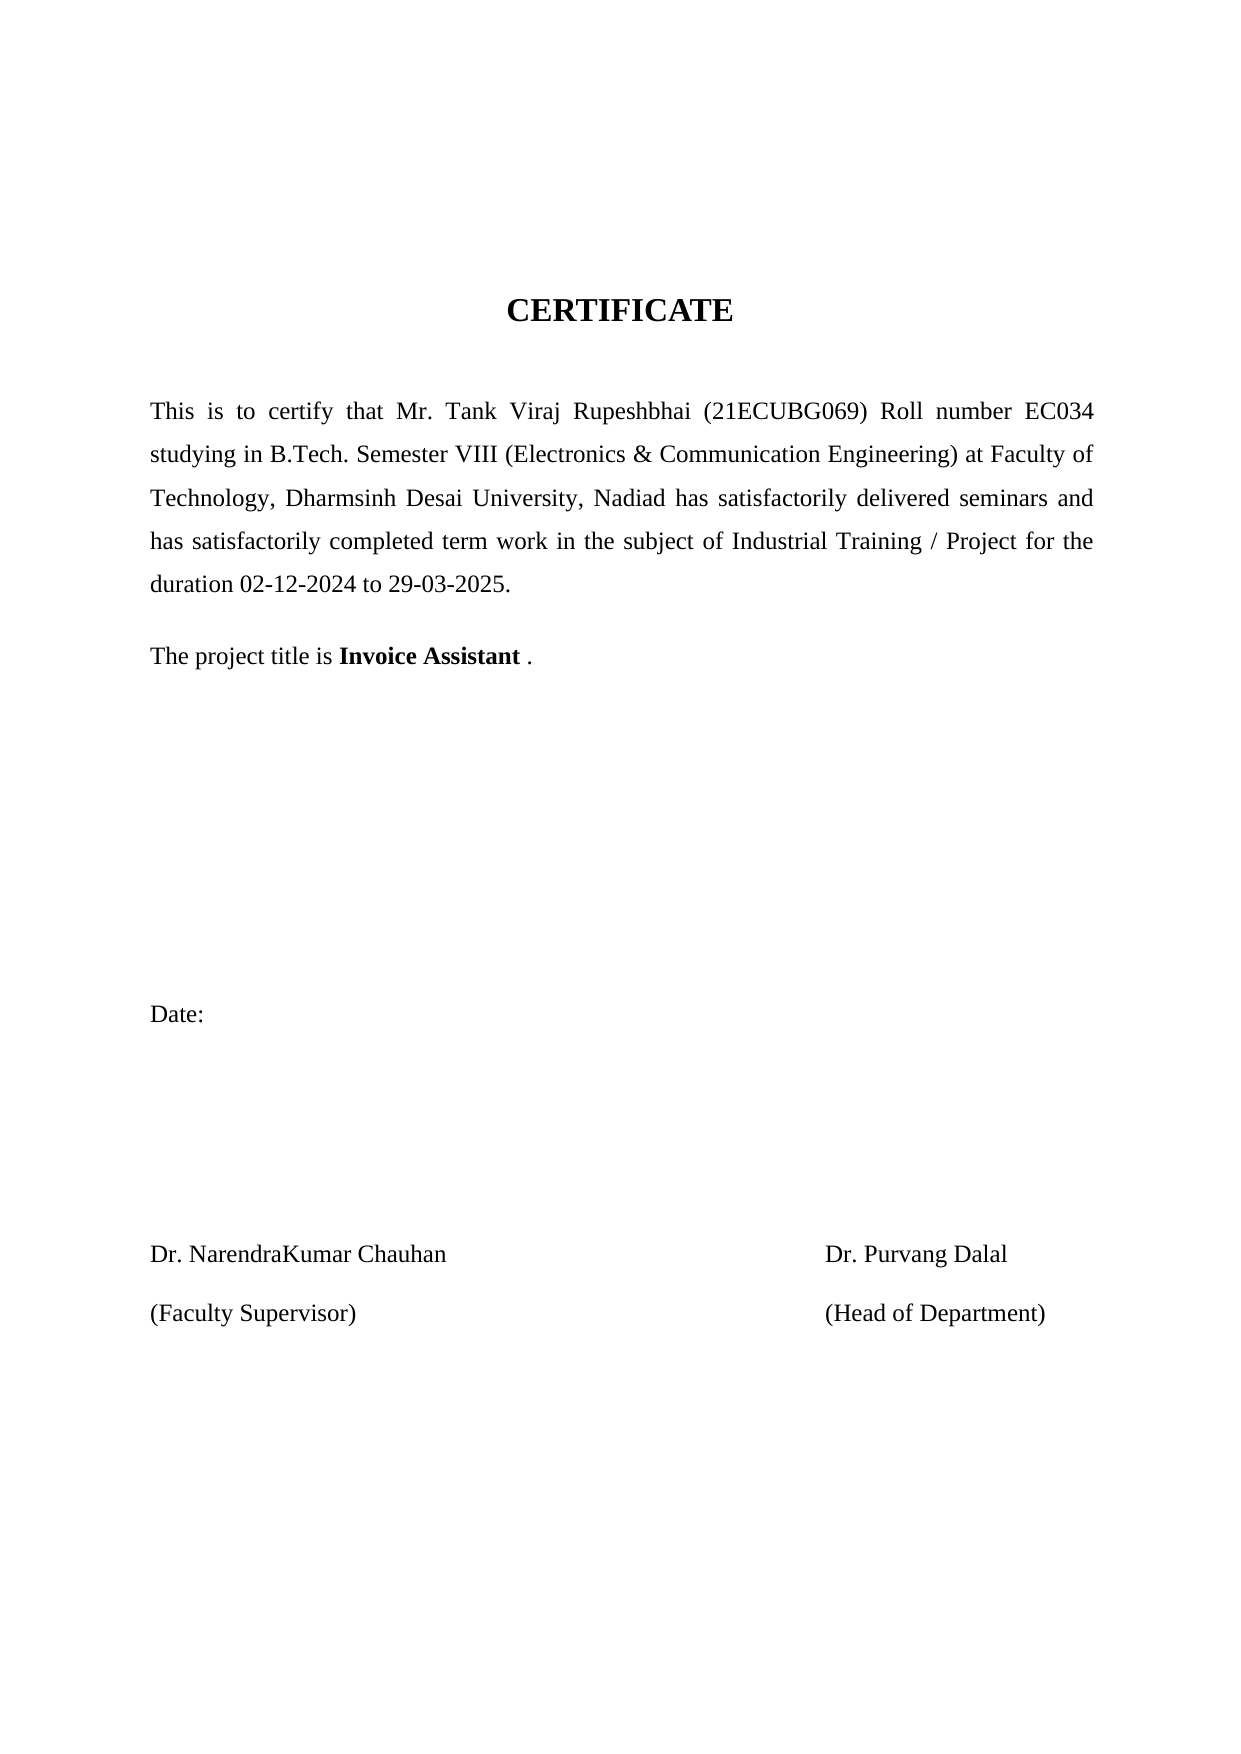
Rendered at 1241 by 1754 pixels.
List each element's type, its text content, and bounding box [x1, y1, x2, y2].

text Dr. NarendraKumar Chauhan Dr. Purvang Dalal [150, 1239, 1095, 1267]
text The project title is Invoice Assistant . [150, 641, 1095, 669]
subtitle CERTIFICATE [150, 290, 1090, 328]
text (Faculty Supervisor) (Head of Department) [150, 1298, 1095, 1327]
text Date: [150, 999, 1095, 1028]
text This is to certify that Mr. Tank Viraj Rupeshbhai (21ECUBG069) Roll number EC034 studying in B.Tech. Semester VIII (Electronics & Communication Engineering) at Faculty of Technology, Dharmsinh Desai University, Nadiad has satisfactorily delivered seminars and has satisfactorily completed term work in the subject of Industrial Training / Project for the duration 02-12-2024 to 29-03-2025. [150, 396, 1095, 598]
